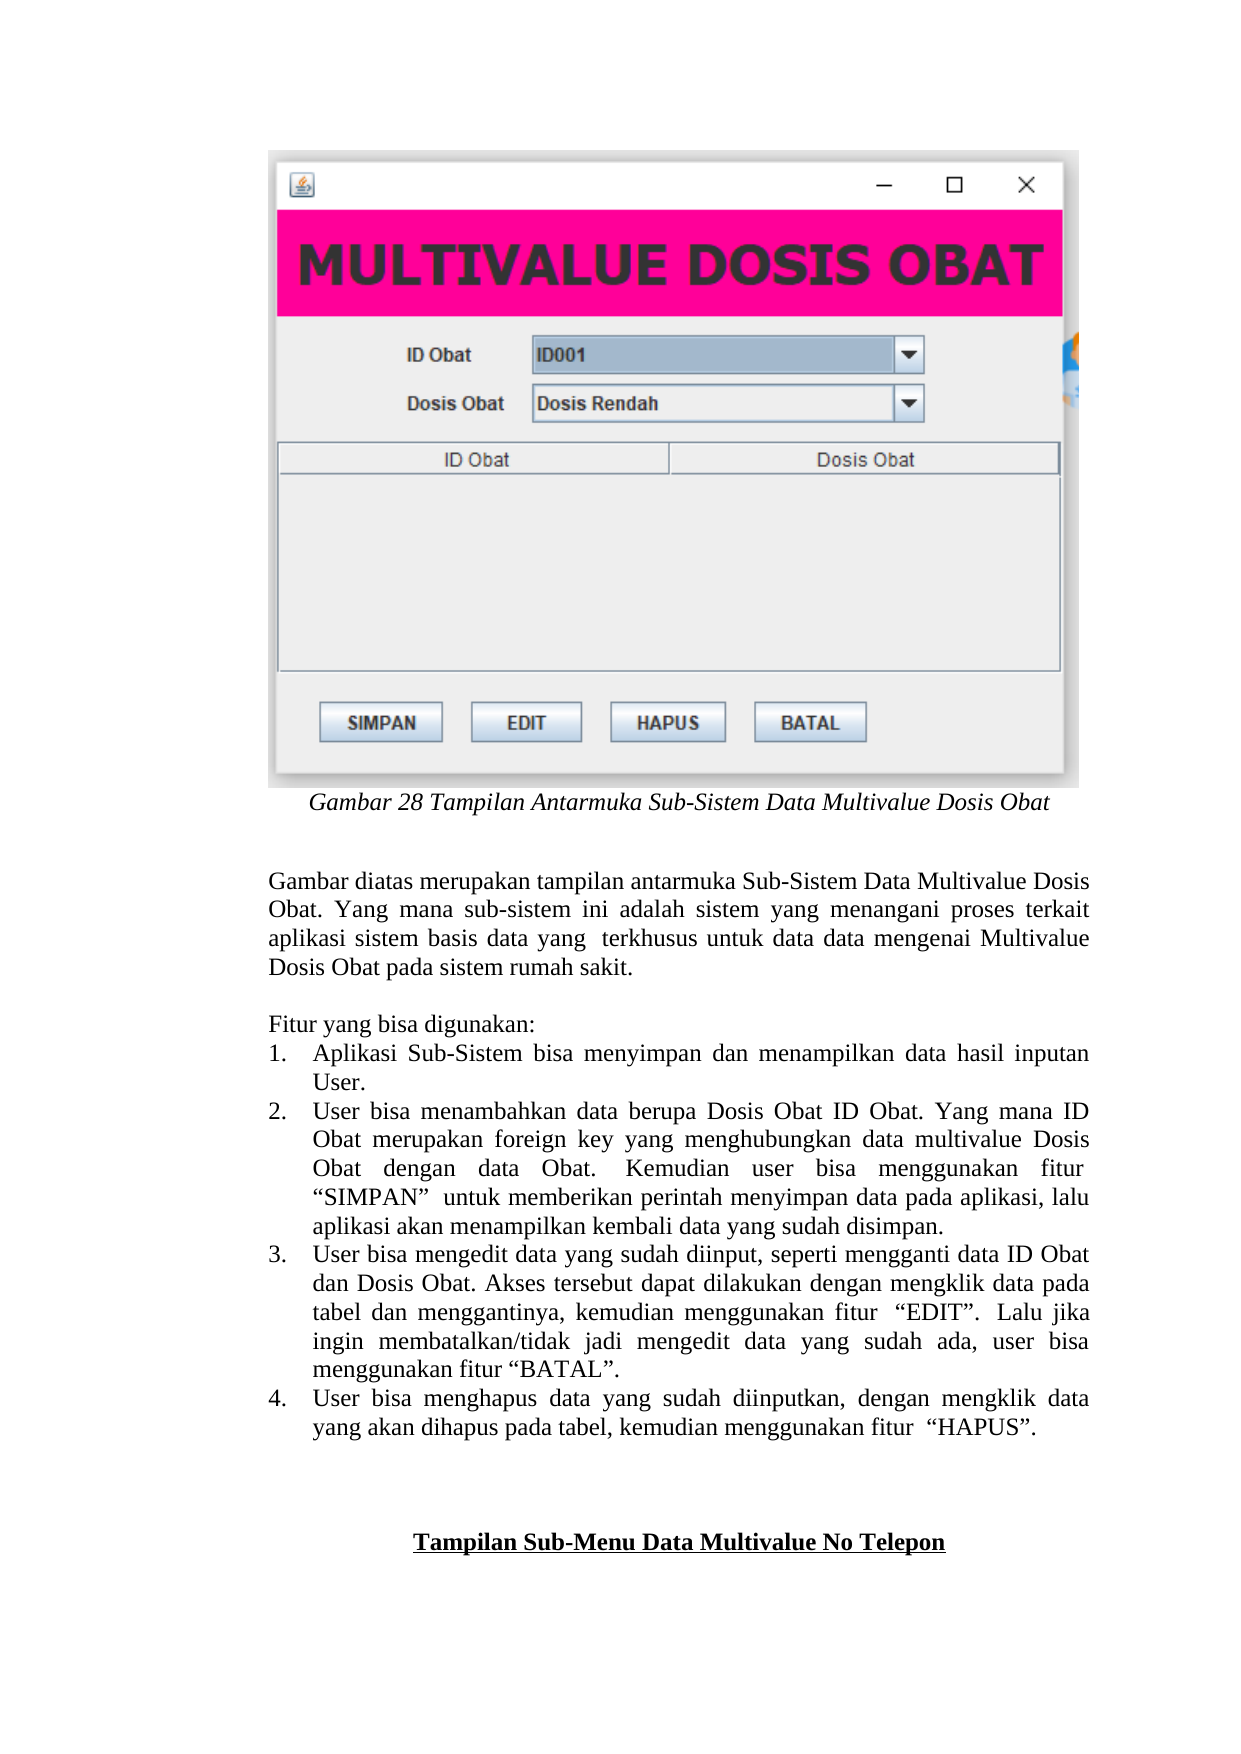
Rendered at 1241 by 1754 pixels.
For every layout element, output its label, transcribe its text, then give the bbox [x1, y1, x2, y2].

text Tampilan Sub-Menu Data Multivalue No Telepon [268, 1527, 1090, 1556]
list User bisa menambahkan data berupa Dosis Obat ID Obat. Yang mana ID Obat merupakan foreign key yang menghubungkan data multivalue Dosis Obat dengan data Obat. Kemudian user bisa menggunakan fitur “SIMPAN” untuk memberikan perintah menyimpan data pada aplikasi, lalu aplikasi akan menampilkan kembali data yang sudah disimpan. [268, 1096, 1090, 1239]
text Gambar diatas merupakan tampilan antarmuka Sub-Sistem Data Multivalue Dosis Obat. Yang mana sub-sistem ini adalah sistem yang menangani proses terkait aplikasi sistem basis data yang terkhusus untuk data data mengenai Multivalue Dosis Obat pada sistem rumah sakit. [268, 866, 1090, 981]
list Aplikasi Sub-Sistem bisa menyimpan dan menampilkan data hasil inputan User. [268, 1038, 1090, 1096]
text Fitur yang bisa digunakan: [268, 1009, 1090, 1038]
list User bisa mengedit data yang sudah diinput, seperti mengganti data ID Obat dan Dosis Obat. Akses tersebut dapat dilakukan dengan mengklik data pada tabel dan menggantinya, kemudian menggunakan fitur “EDIT”. Lalu jika ingin membatalkan/tidak jadi mengedit data yang sudah ada, user bisa menggunakan fitur “BATAL”. [268, 1239, 1090, 1383]
picture [268, 150, 1079, 788]
list User bisa menghapus data yang sudah diinputkan, dengan mengklik data yang akan dihapus pada tabel, kemudian menggunakan fitur “HAPUS”. [268, 1383, 1090, 1441]
text Gambar 28 Tampilan Antarmuka Sub-Sistem Data Multivalue Dosis Obat [268, 787, 1090, 816]
